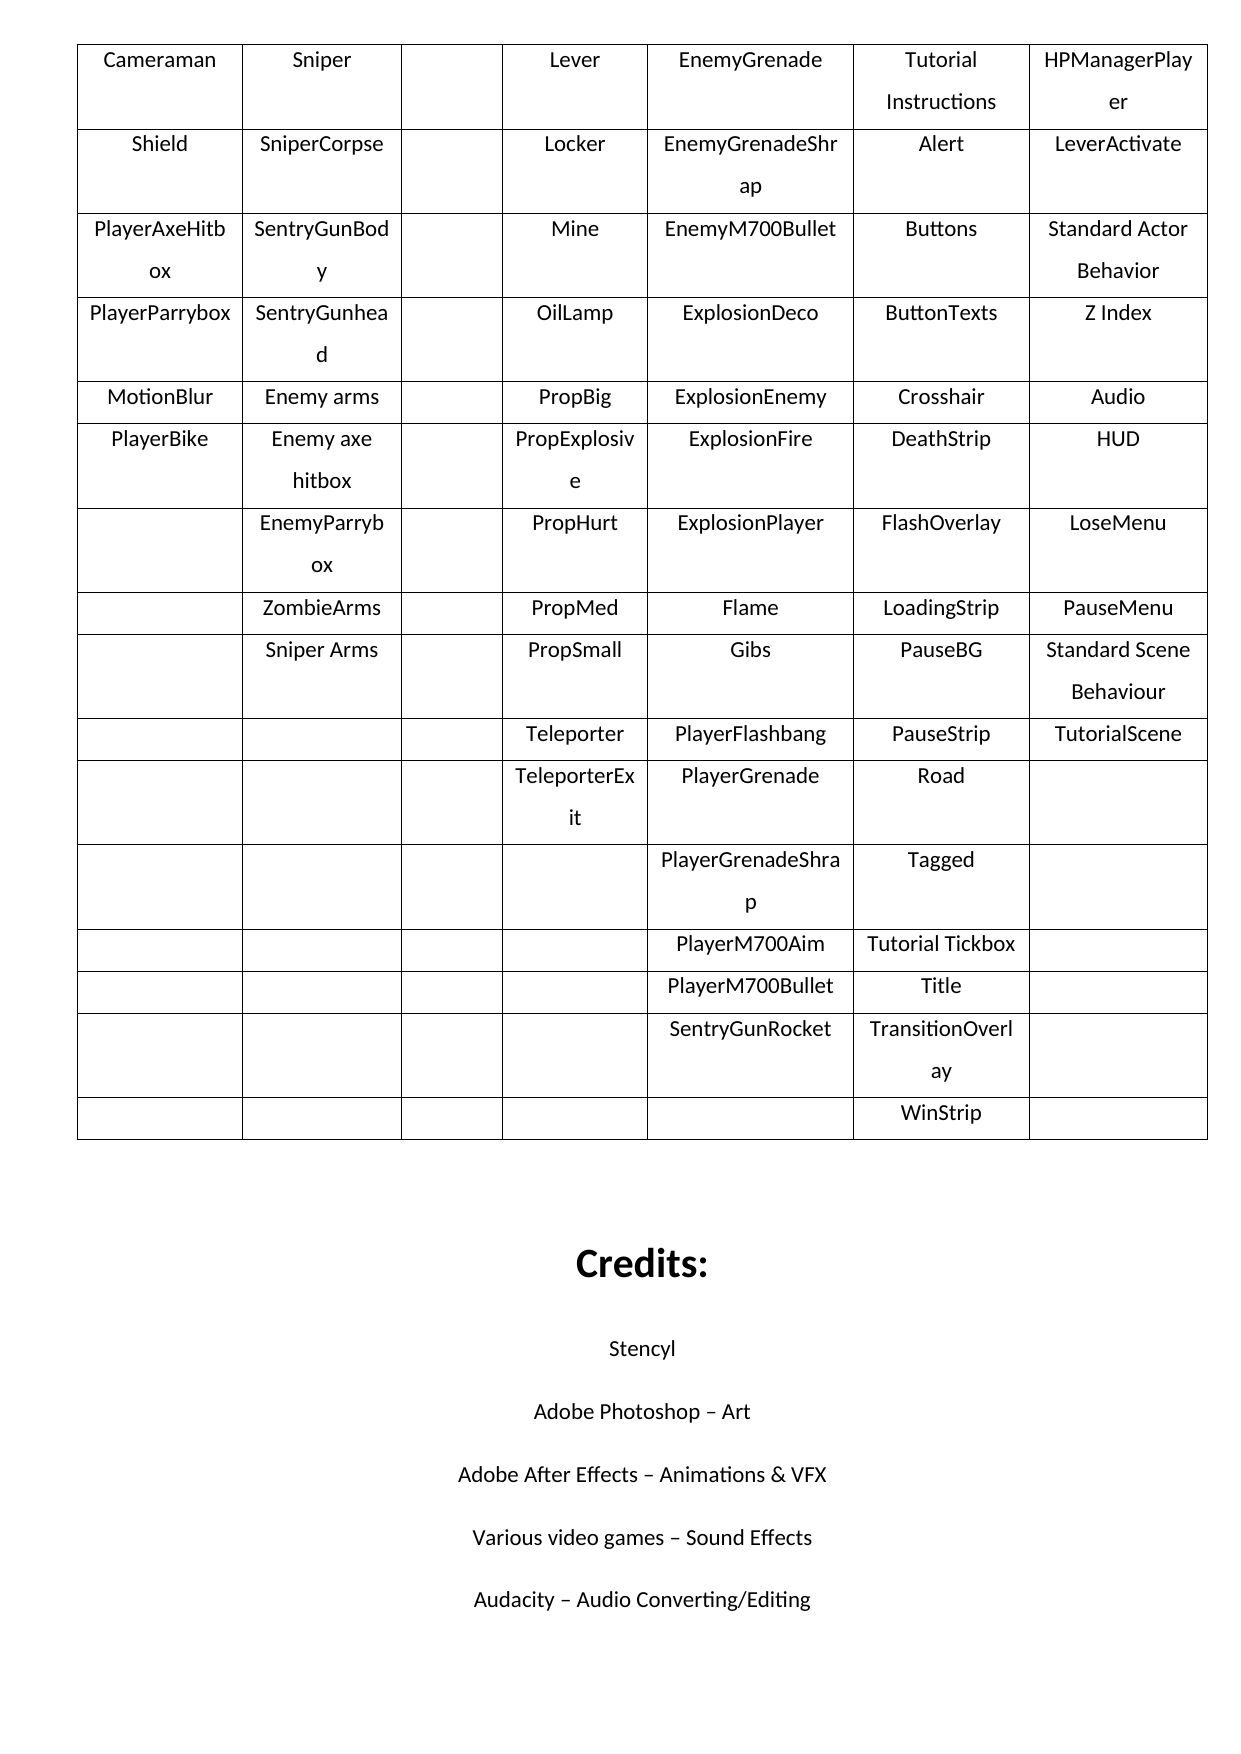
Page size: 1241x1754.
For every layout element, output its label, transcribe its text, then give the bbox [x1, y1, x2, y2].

table_cell HUD [1030, 424, 1207, 507]
table_cell [402, 719, 502, 760]
text Stencyl [89, 1334, 1196, 1362]
table_cell [78, 1098, 242, 1139]
table_cell PlayerM700Aim [648, 930, 853, 971]
table_cell PropExplosive [503, 424, 647, 507]
table_cell Standard Scene Behaviour [1030, 635, 1207, 718]
table_cell [402, 930, 502, 971]
text Various video games – Sound Effects [89, 1523, 1196, 1551]
table_cell EnemyParrybox [243, 509, 401, 592]
table_cell TransitionOverlay [854, 1014, 1029, 1097]
table_cell Alert [854, 130, 1029, 213]
table_cell ExplosionEnemy [648, 382, 853, 423]
table_cell [402, 298, 502, 381]
table_cell PlayerM700Bullet [648, 972, 853, 1013]
table_cell Gibs [648, 635, 853, 718]
table_cell SentryGunBody [243, 214, 401, 297]
table_cell Locker [503, 130, 647, 213]
table_cell ZombieArms [243, 593, 401, 634]
table_cell LoseMenu [1030, 509, 1207, 592]
table_cell MotionBlur [78, 382, 242, 423]
table_cell PlayerFlashbang [648, 719, 853, 760]
table_cell Tutorial Instructions [854, 45, 1029, 128]
table_cell [78, 719, 242, 760]
table_cell PlayerGrenade [648, 761, 853, 844]
table_cell [243, 719, 401, 760]
table_cell Title [854, 972, 1029, 1013]
table_cell Tutorial Tickbox [854, 930, 1029, 971]
table_cell ExplosionDeco [648, 298, 853, 381]
table_cell Audio [1030, 382, 1207, 423]
table_cell ExplosionPlayer [648, 509, 853, 592]
table_cell [78, 972, 242, 1013]
text Adobe Photoshop – Art [89, 1397, 1196, 1425]
table_cell [402, 382, 502, 423]
table_cell [1030, 1014, 1207, 1097]
table_cell PropHurt [503, 509, 647, 592]
table_cell [503, 845, 647, 928]
table_cell [1030, 972, 1207, 1013]
table_cell [243, 761, 401, 844]
table_cell LeverActivate [1030, 130, 1207, 213]
table_cell [402, 1098, 502, 1139]
table_cell [402, 424, 502, 507]
table_cell EnemyGrenade [648, 45, 853, 128]
table_cell EnemyGrenadeShrap [648, 130, 853, 213]
table_cell TutorialScene [1030, 719, 1207, 760]
table_cell FlashOverlay [854, 509, 1029, 592]
table_cell Tagged [854, 845, 1029, 928]
table_cell PlayerGrenadeShrap [648, 845, 853, 928]
table_cell [243, 930, 401, 971]
table_cell [503, 1098, 647, 1139]
table_cell PauseBG [854, 635, 1029, 718]
table_cell Enemy arms [243, 382, 401, 423]
table_cell Cameraman [78, 45, 242, 128]
table_cell Mine [503, 214, 647, 297]
table_cell LoadingStrip [854, 593, 1029, 634]
table_cell [1030, 761, 1207, 844]
table_cell Flame [648, 593, 853, 634]
table_cell Crosshair [854, 382, 1029, 423]
table_cell HPManagerPlayer [1030, 45, 1207, 128]
table_cell PlayerParrybox [78, 298, 242, 381]
table_cell [503, 1014, 647, 1097]
table_cell Lever [503, 45, 647, 128]
table_cell ExplosionFire [648, 424, 853, 507]
table_cell PropMed [503, 593, 647, 634]
table_cell [402, 761, 502, 844]
text Credits: [89, 1237, 1196, 1288]
table_cell [78, 593, 242, 634]
table_cell [402, 214, 502, 297]
table_cell [402, 593, 502, 634]
table_cell Road [854, 761, 1029, 844]
table_cell [243, 972, 401, 1013]
table_cell SentryGunhead [243, 298, 401, 381]
table_cell [78, 635, 242, 718]
table_cell PlayerAxeHitbox [78, 214, 242, 297]
table_cell Z Index [1030, 298, 1207, 381]
table_cell Enemy axe hitbox [243, 424, 401, 507]
table_cell EnemyM700Bullet [648, 214, 853, 297]
table_cell [1030, 845, 1207, 928]
table_cell [402, 635, 502, 718]
table_cell PropBig [503, 382, 647, 423]
table_cell [503, 930, 647, 971]
table_cell OilLamp [503, 298, 647, 381]
table_cell [78, 845, 242, 928]
table_cell SniperCorpse [243, 130, 401, 213]
text Adobe After Effects – Animations & VFX [89, 1460, 1196, 1488]
table_cell [648, 1098, 853, 1139]
table_cell [243, 1014, 401, 1097]
table_cell WinStrip [854, 1098, 1029, 1139]
table_cell PropSmall [503, 635, 647, 718]
table_cell Teleporter [503, 719, 647, 760]
table_cell TeleporterExit [503, 761, 647, 844]
table_cell PauseMenu [1030, 593, 1207, 634]
table_cell [402, 45, 502, 128]
text Audacity – Audio Converting/Editing [89, 1586, 1196, 1614]
table_cell Sniper Arms [243, 635, 401, 718]
table_cell PlayerBike [78, 424, 242, 507]
table_cell Shield [78, 130, 242, 213]
table_cell DeathStrip [854, 424, 1029, 507]
table_cell Sniper [243, 45, 401, 128]
table_cell [402, 972, 502, 1013]
table_cell SentryGunRocket [648, 1014, 853, 1097]
table_cell Buttons [854, 214, 1029, 297]
table_cell [243, 1098, 401, 1139]
table_cell [78, 761, 242, 844]
table_cell [78, 1014, 242, 1097]
table_cell [503, 972, 647, 1013]
table_cell [1030, 1098, 1207, 1139]
table_cell PauseStrip [854, 719, 1029, 760]
table_cell [78, 930, 242, 971]
table_cell [402, 1014, 502, 1097]
table_cell [402, 845, 502, 928]
table_cell [243, 845, 401, 928]
table_cell [78, 509, 242, 592]
table_cell [402, 509, 502, 592]
table_cell [402, 130, 502, 213]
table_cell [1030, 930, 1207, 971]
table_cell ButtonTexts [854, 298, 1029, 381]
table_cell Standard Actor Behavior [1030, 214, 1207, 297]
